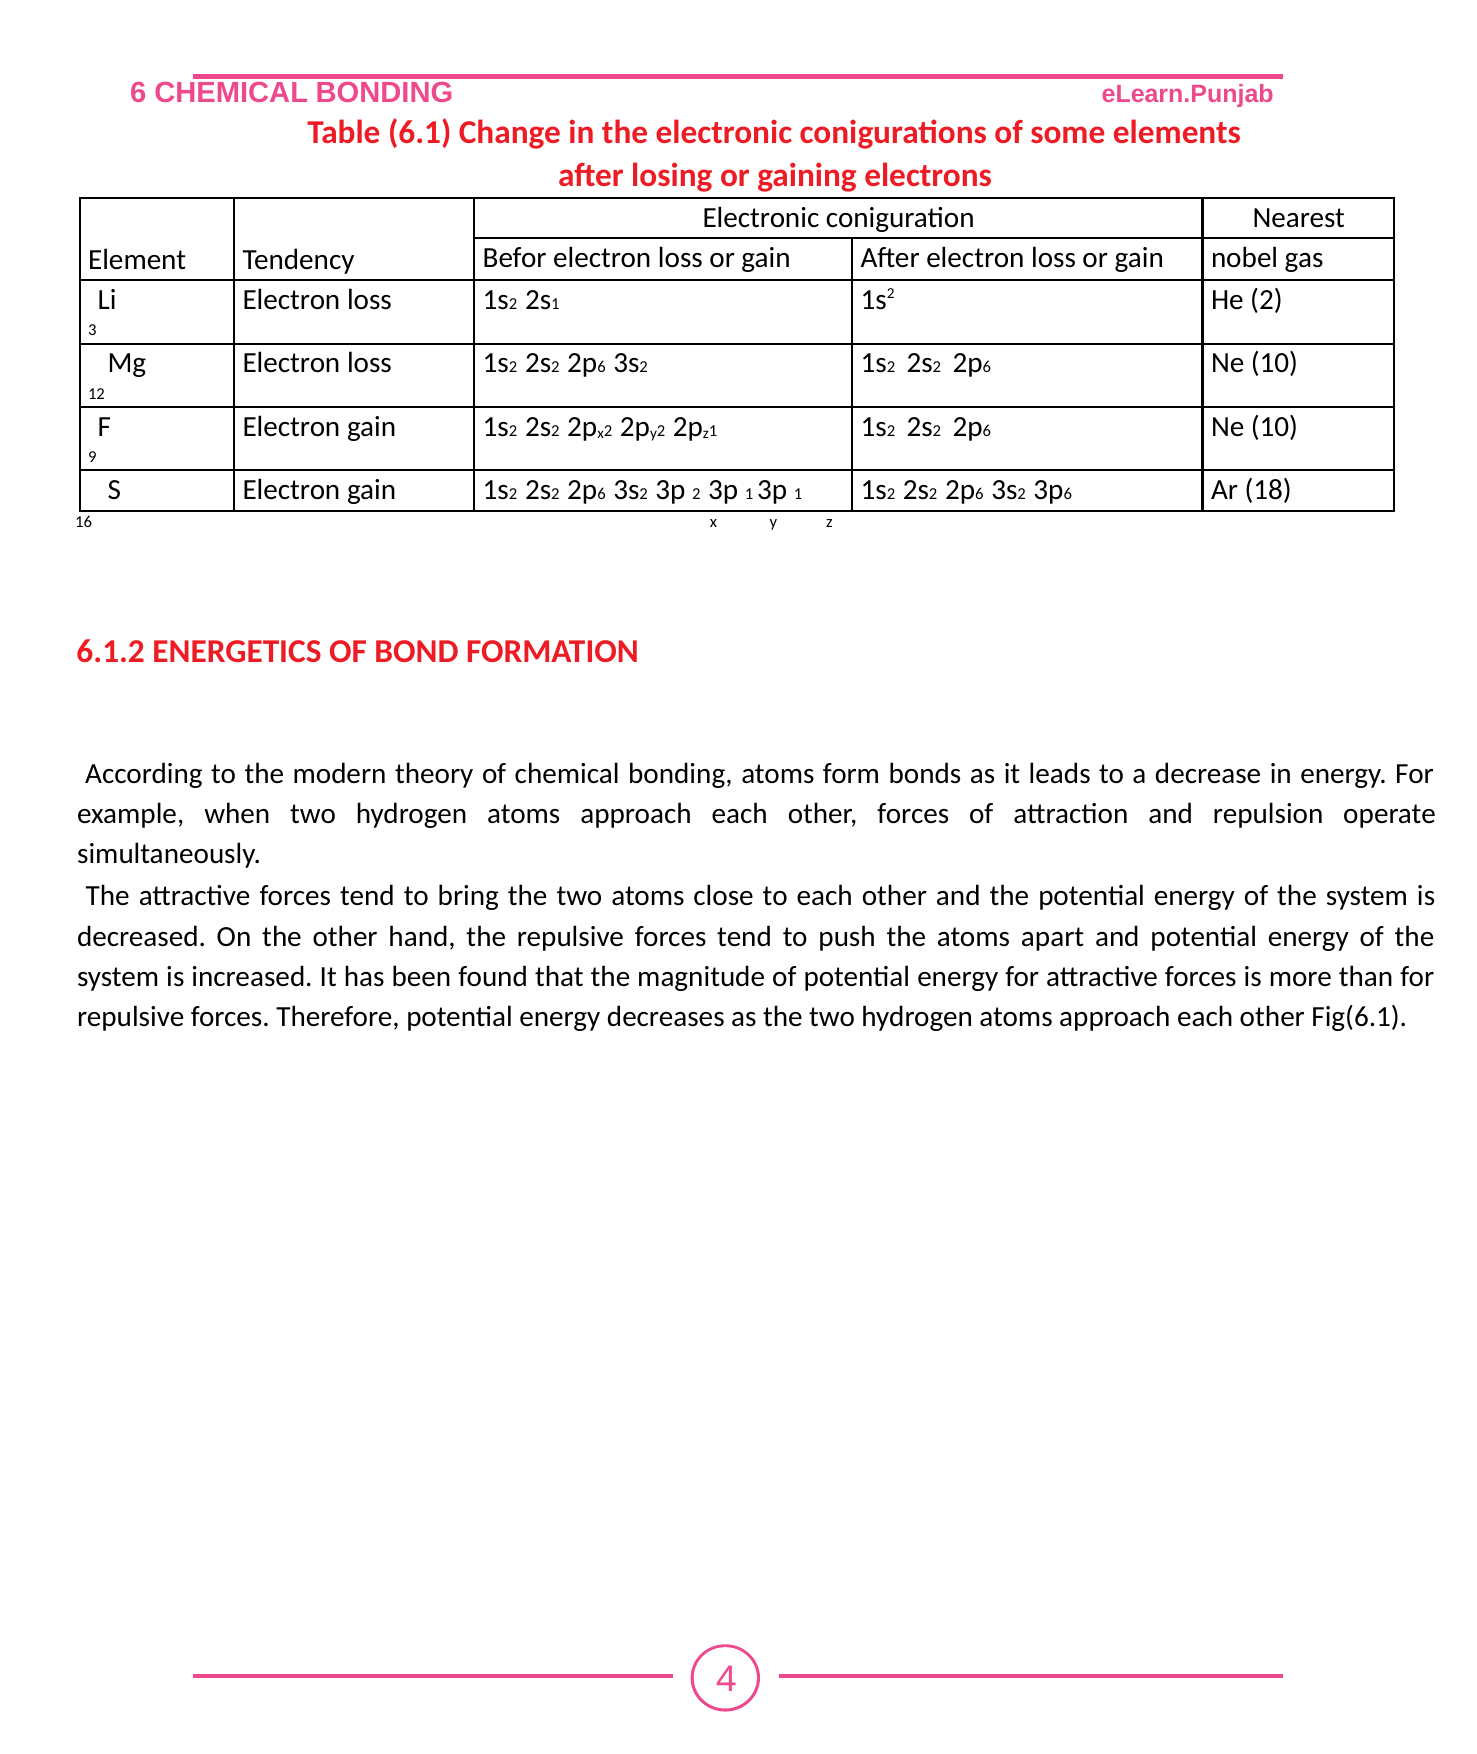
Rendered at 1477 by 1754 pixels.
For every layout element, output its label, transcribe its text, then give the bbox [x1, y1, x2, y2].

table_cell 1s2 2s2 2p6 3s2 3p 2 3p 1 3p 1 [475, 471, 851, 509]
table_cell 1s2 2s2 2p6 [853, 408, 1201, 469]
table_cell He (2) [1204, 281, 1393, 342]
table_cell 1s2 2s2 2p6 [853, 345, 1201, 406]
table_cell S [81, 471, 233, 509]
table_cell Electron gain [235, 408, 473, 469]
table_cell Mg 12 [81, 345, 233, 406]
table_cell 1s2 2s1 [475, 281, 851, 342]
text 6.1.2 ENERGETICS OF BOND FORMATION [76, 630, 1364, 671]
table_cell Li 3 [81, 281, 233, 342]
table_cell Ar (18) [1204, 471, 1393, 509]
text 16 x y z [75, 512, 1439, 532]
table_cell Electron loss [235, 345, 473, 406]
table_cell F 9 [81, 408, 233, 469]
text The attractive forces tend to bring the two atoms close to each other and the potential energy of the system is decreased. On the other hand, the repulsive forces tend to push the atoms apart and potential energy of the system is increased. It has been found that the magnitude of potential energy for attractive forces is more than for repulsive forces. Therefore, potential energy decreases as the two hydrogen atoms approach each other Fig(6.1). [76, 877, 1437, 1034]
table_cell Electron loss [235, 281, 473, 342]
table_header Nearest [1204, 199, 1393, 237]
table_cell nobel gas [1204, 239, 1393, 279]
table_cell 1s2 2s2 2p6 3s2 3p6 [853, 471, 1201, 509]
table_cell After electron loss or gain [853, 239, 1201, 279]
table_header Tendency [235, 199, 473, 279]
table_cell Ne (10) [1204, 345, 1393, 406]
table_cell 1s2 2s2 2px2 2py2 2pz1 [475, 408, 851, 469]
table_cell Ne (10) [1204, 408, 1393, 469]
subtitle Table (6.1) Change in the electronic conigurations of some elements after losing or gaining electrons [296, 111, 1252, 194]
table_cell 1s2 2s2 2p6 3s2 [475, 345, 851, 406]
table_cell 1s2 [853, 281, 1201, 342]
text According to the modern theory of chemical bonding, atoms form bonds as it leads to a decrease in energy. For example, when two hydrogen atoms approach each other, forces of attraction and repulsion operate simultaneously. [76, 755, 1437, 871]
table_header Element [81, 199, 233, 279]
table_header Electronic coniguration [475, 199, 1201, 237]
table_cell Befor electron loss or gain [475, 239, 851, 279]
table_cell Electron gain [235, 471, 473, 509]
